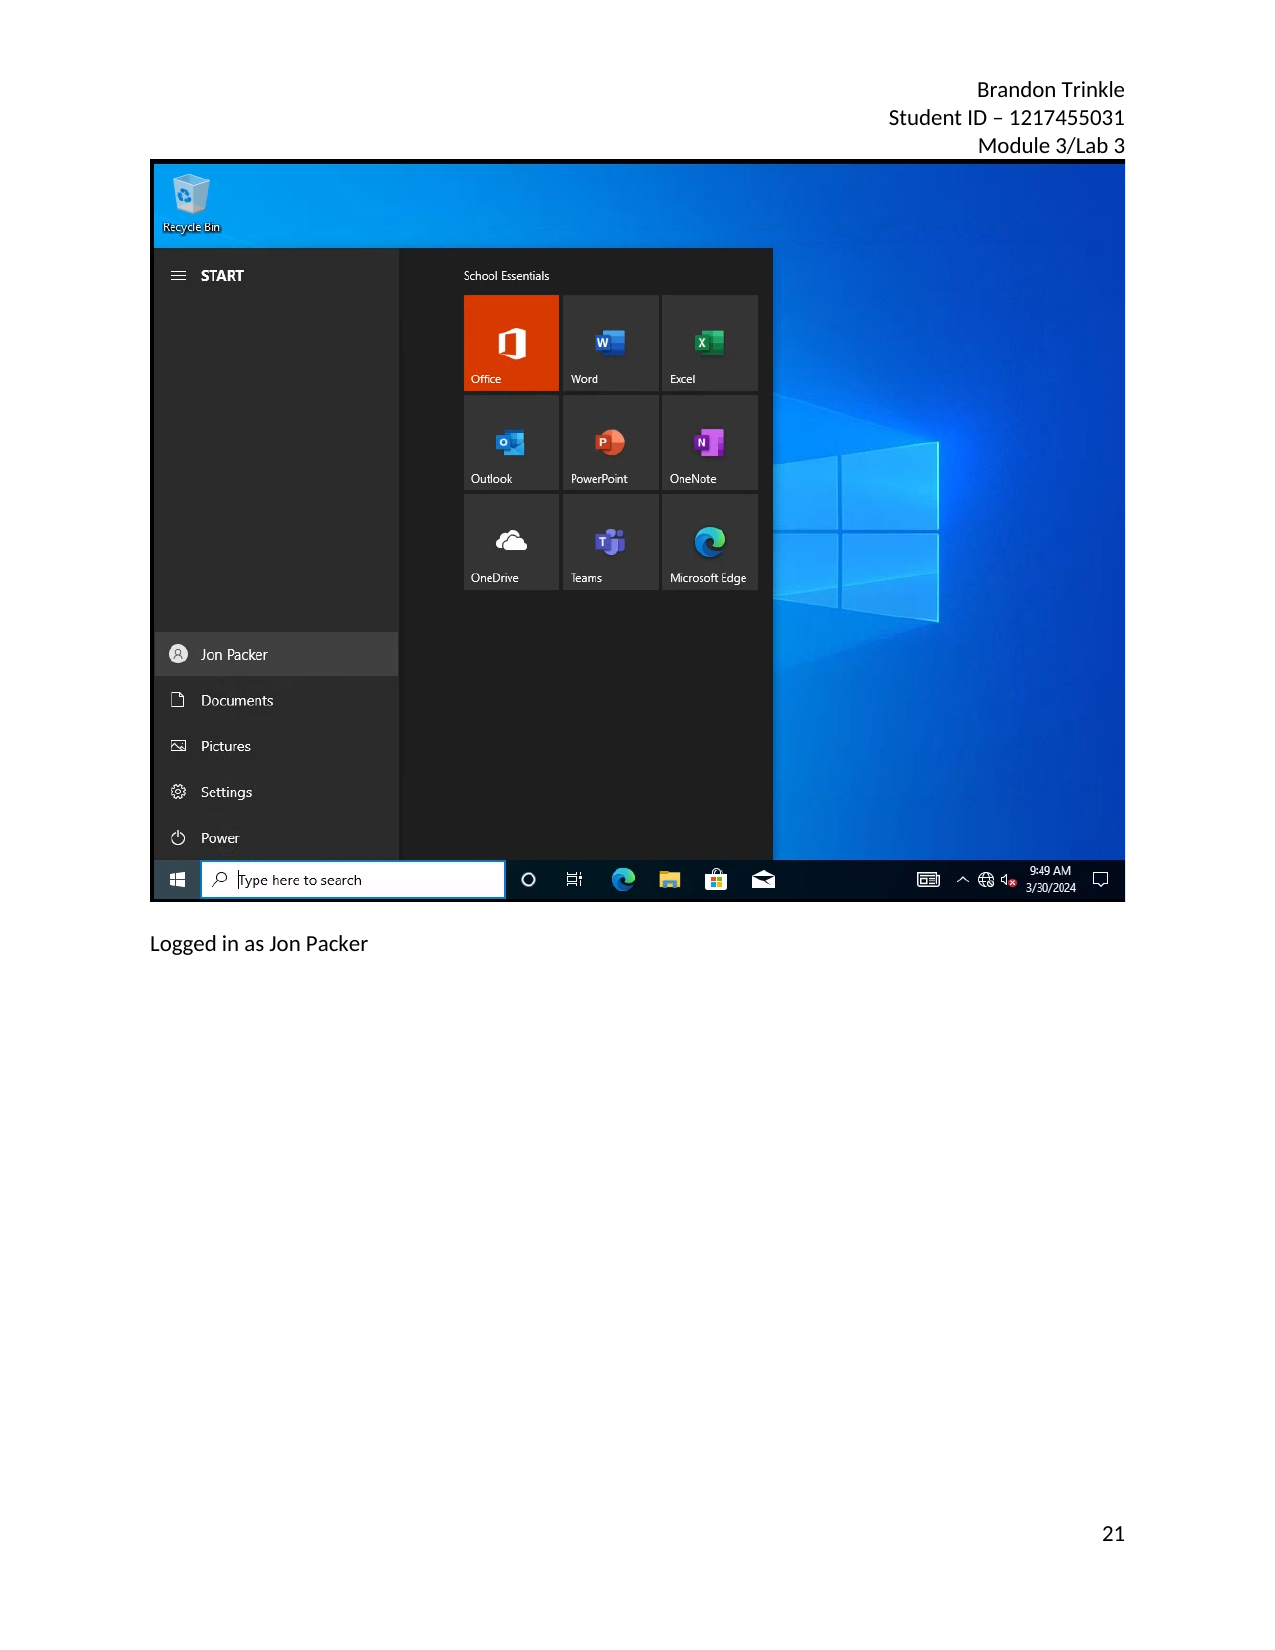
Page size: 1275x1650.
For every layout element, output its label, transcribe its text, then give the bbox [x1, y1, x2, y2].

text Logged in as Jon Packer [150, 929, 1125, 957]
picture [150, 159, 1125, 902]
